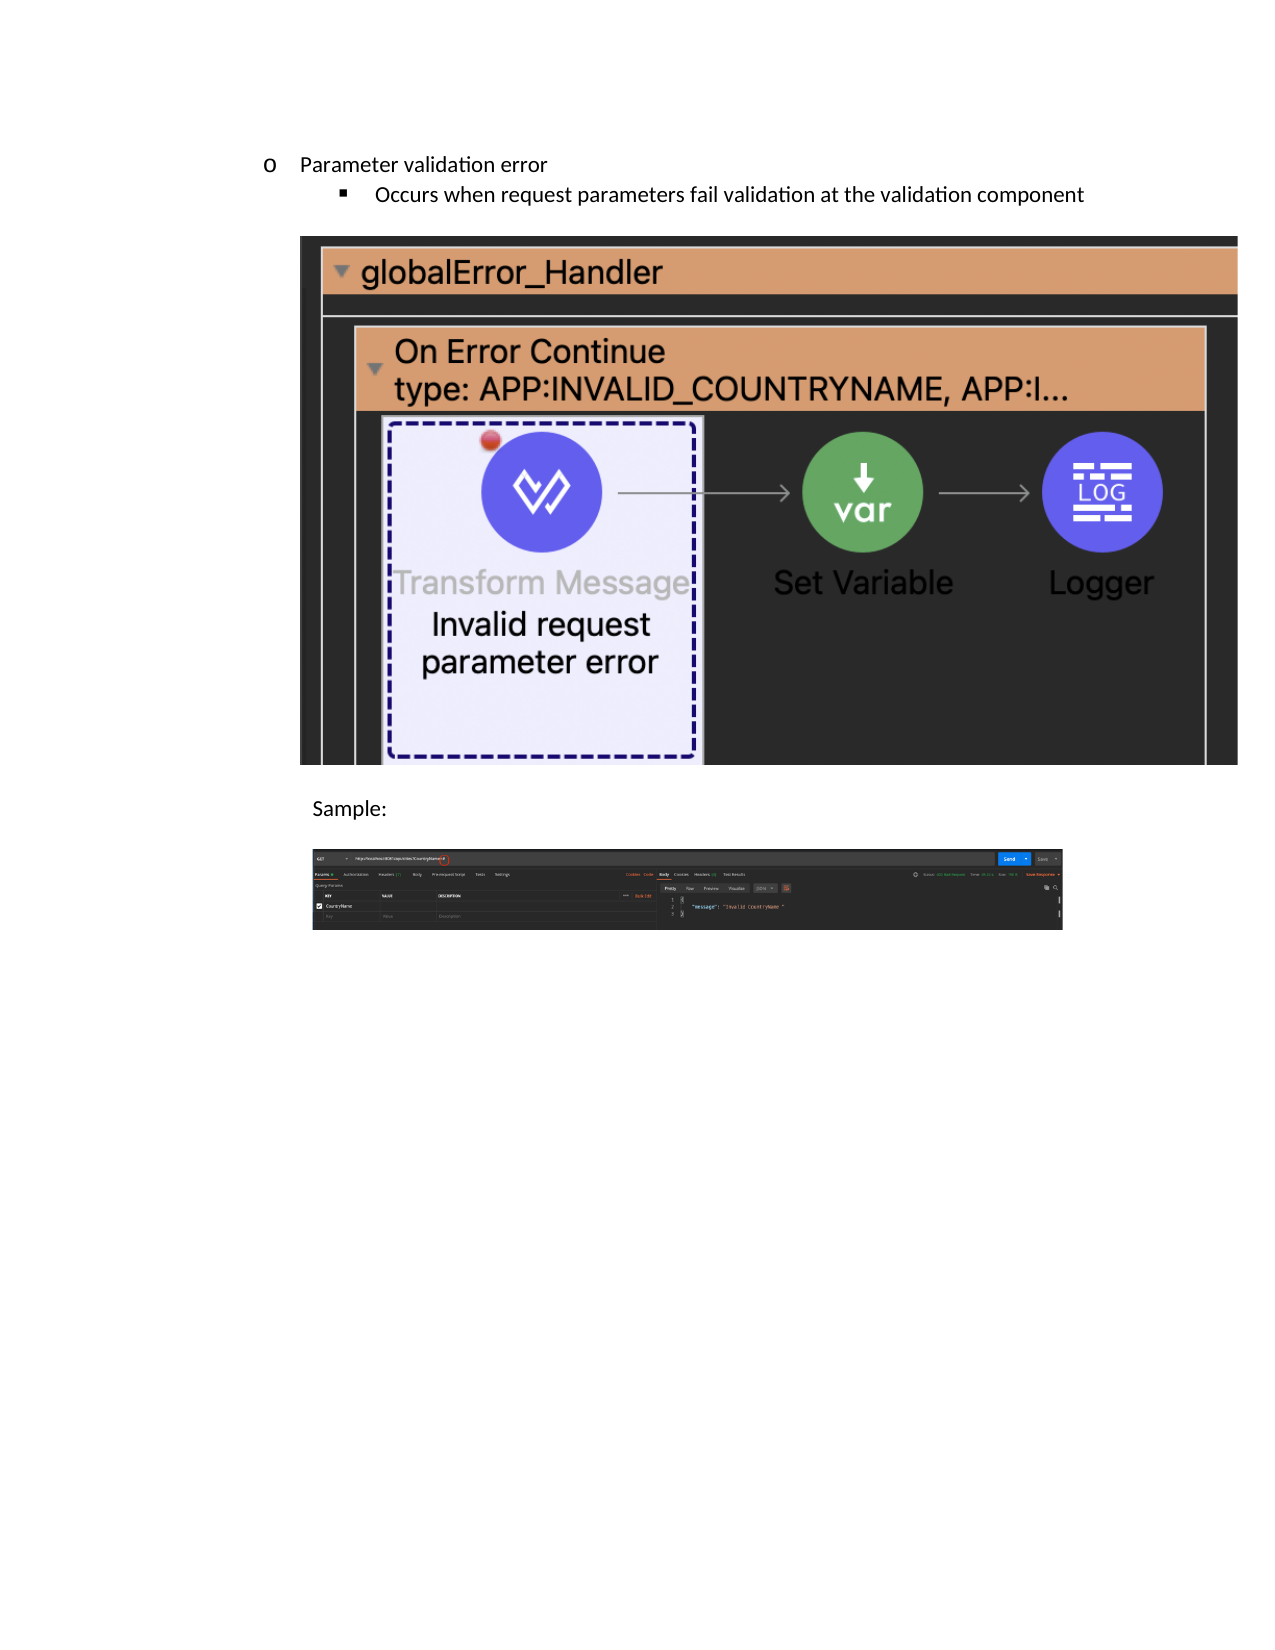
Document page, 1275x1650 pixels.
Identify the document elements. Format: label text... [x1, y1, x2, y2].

text Sample: [312, 794, 1125, 822]
list Occurs when request parameters fail validation at the validation component [337, 180, 1125, 208]
list Parameter validation error [262, 150, 1125, 180]
picture [312, 849, 1063, 930]
picture [300, 236, 1238, 765]
